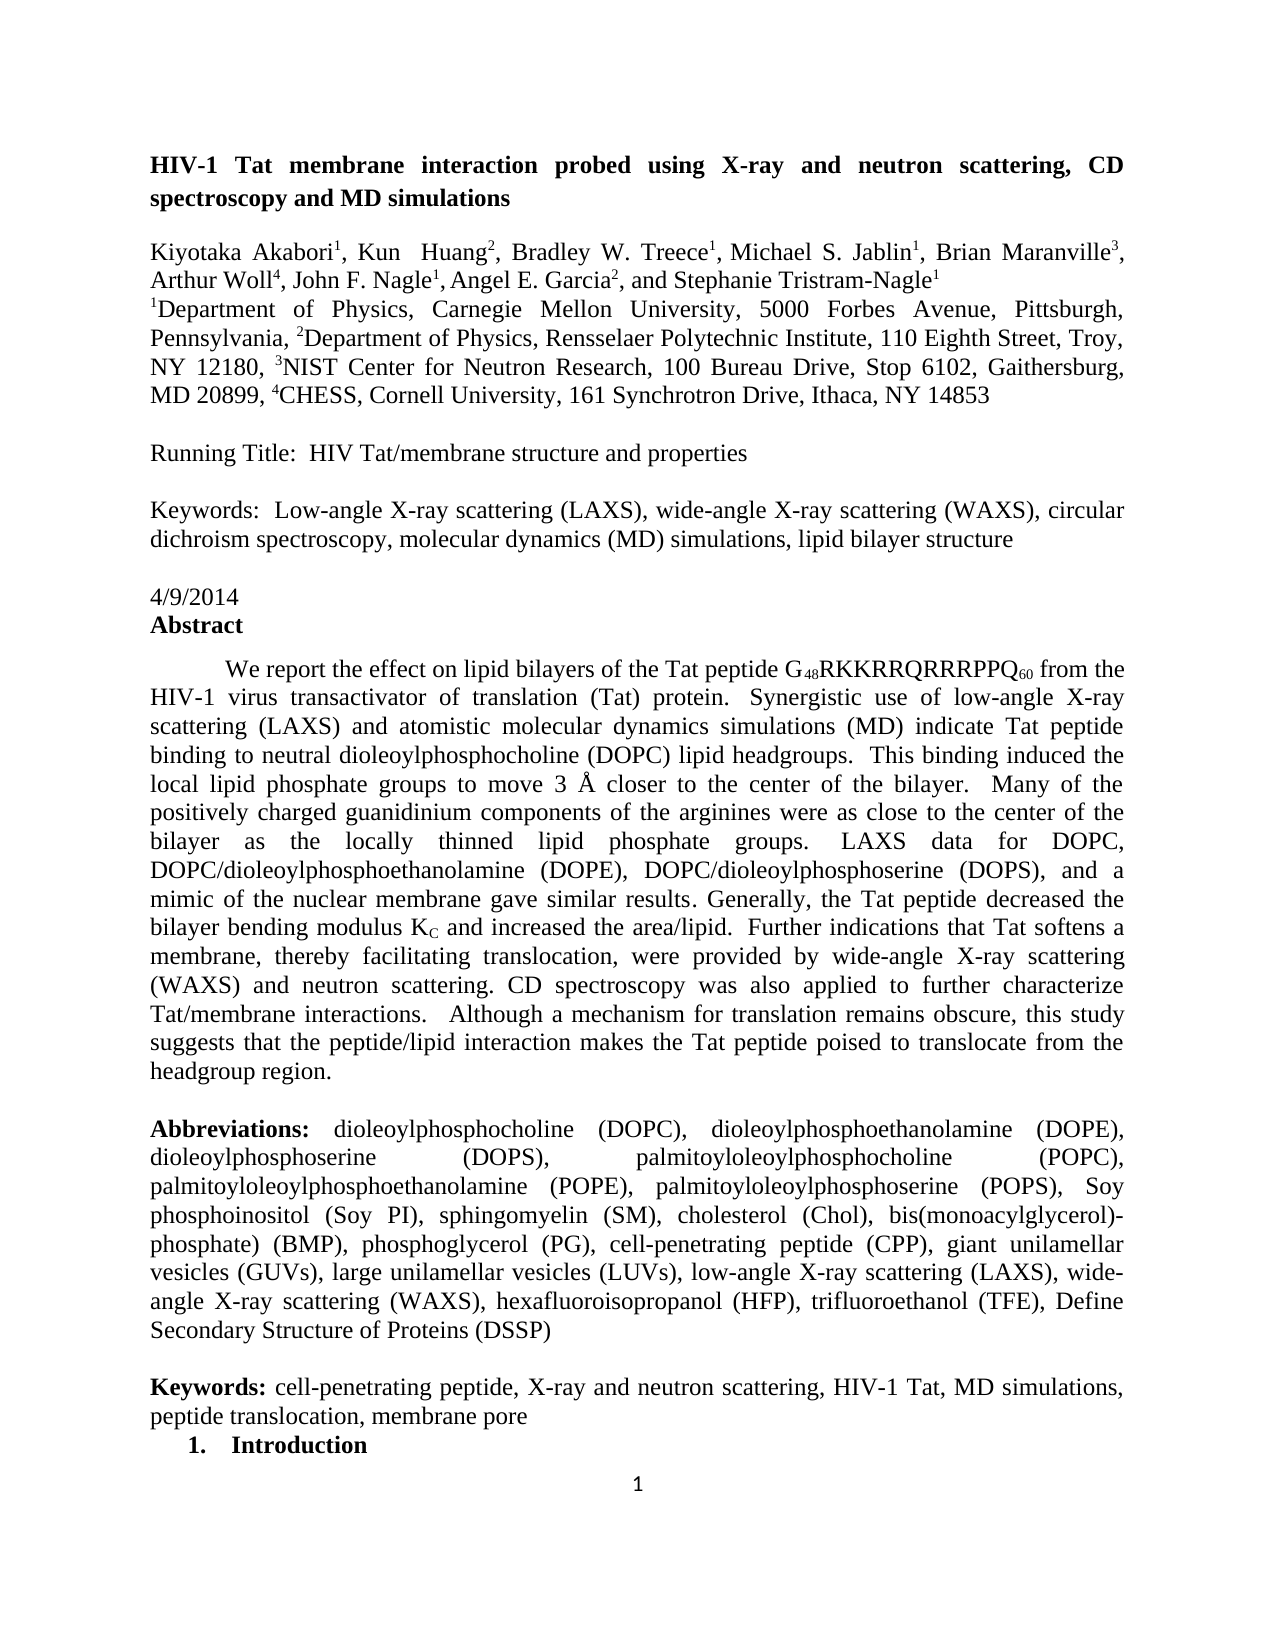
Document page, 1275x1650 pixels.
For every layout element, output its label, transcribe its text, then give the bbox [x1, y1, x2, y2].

text Abstract [150, 611, 1125, 639]
text Keywords: Low-angle X-ray scattering (LAXS), wide-angle X-ray scattering (WAXS), circular dichroism spectroscopy, molecular dynamics (MD) simulations, lipid bilayer structure [150, 496, 1125, 553]
text Keywords: cell-penetrating peptide, X-ray and neutron scattering, HIV-1 Tat, MD simulations, peptide translocation, membrane pore [150, 1372, 1125, 1430]
text HIV-1 Tat membrane interaction probed using X-ray and neutron scattering, CD spectroscopy and MD simulations [150, 150, 1125, 212]
text Running Title: HIV Tat/membrane structure and properties [150, 438, 1125, 467]
text Abbreviations: dioleoylphosphocholine (DOPC), dioleoylphosphoethanolamine (DOPE), dioleoylphosphoserine (DOPS), palmitoyloleoylphosphocholine (POPC), palmitoyloleoylphosphoethanolamine (POPE), palmitoyloleoylphosphoserine (POPS), Soy phosphoinositol (Soy PI), sphingomyelin (SM), cholesterol (Chol), bis(monoacylglycerol)-phosphate) (BMP), phosphoglycerol (PG), cell-penetrating peptide (CPP), giant unilamellar vesicles (GUVs), large unilamellar vesicles (LUVs), low-angle X-ray scattering (LAXS), wide-angle X-ray scattering (WAXS), hexafluoroisopropanol (HFP), trifluoroethanol (TFE), Define Secondary Structure of Proteins (DSSP) [150, 1114, 1125, 1344]
text We report the effect on lipid bilayers of the Tat peptide G48RKKRRQRRRPPQ60 from the HIV-1 virus transactivator of translation (Tat) protein. Synergistic use of low-angle X-ray scattering (LAXS) and atomistic molecular dynamics simulations (MD) indicate Tat peptide binding to neutral dioleoylphosphocholine (DOPC) lipid headgroups. This binding induced the local lipid phosphate groups to move 3 Å closer to the center of the bilayer. Many of the positively charged guanidinium components of the arginines were as close to the center of the bilayer as the locally thinned lipid phosphate groups. LAXS data for DOPC, DOPC/dioleoylphosphoethanolamine (DOPE), DOPC/dioleoylphosphoserine (DOPS), and a mimic of the nuclear membrane gave similar results. Generally, the Tat peptide decreased the bilayer bending modulus KC and increased the area/lipid. Further indications that Tat softens a membrane, thereby facilitating translocation, were provided by wide-angle X-ray scattering (WAXS) and neutron scattering. CD spectroscopy was also applied to further characterize Tat/membrane interactions. Although a mechanism for translation remains obscure, this study suggests that the peptide/lipid interaction makes the Tat peptide poised to translocate from the headgroup region. [150, 654, 1125, 1085]
text 1Department of Physics, Carnegie Mellon University, 5000 Forbes Avenue, Pittsburgh, Pennsylvania, 2Department of Physics, Rensselaer Polytechnic Institute, 110 Eighth Street, Troy, NY 12180, 3NIST Center for Neutron Research, 100 Bureau Drive, Stop 6102, Gaithersburg, MD 20899, 4CHESS, Cornell University, 161 Synchrotron Drive, Ithaca, NY 14853 [150, 294, 1125, 409]
text Kiyotaka Akabori1, Kun Huang2, Bradley W. Treece1, Michael S. Jablin1, Brian Maranville3, Arthur Woll4, John F. Nagle1, Angel E. Garcia2, and Stephanie Tristram-Nagle1 [150, 237, 1125, 294]
text 4/9/2014 [150, 582, 1125, 611]
list Introduction [187, 1430, 1125, 1459]
